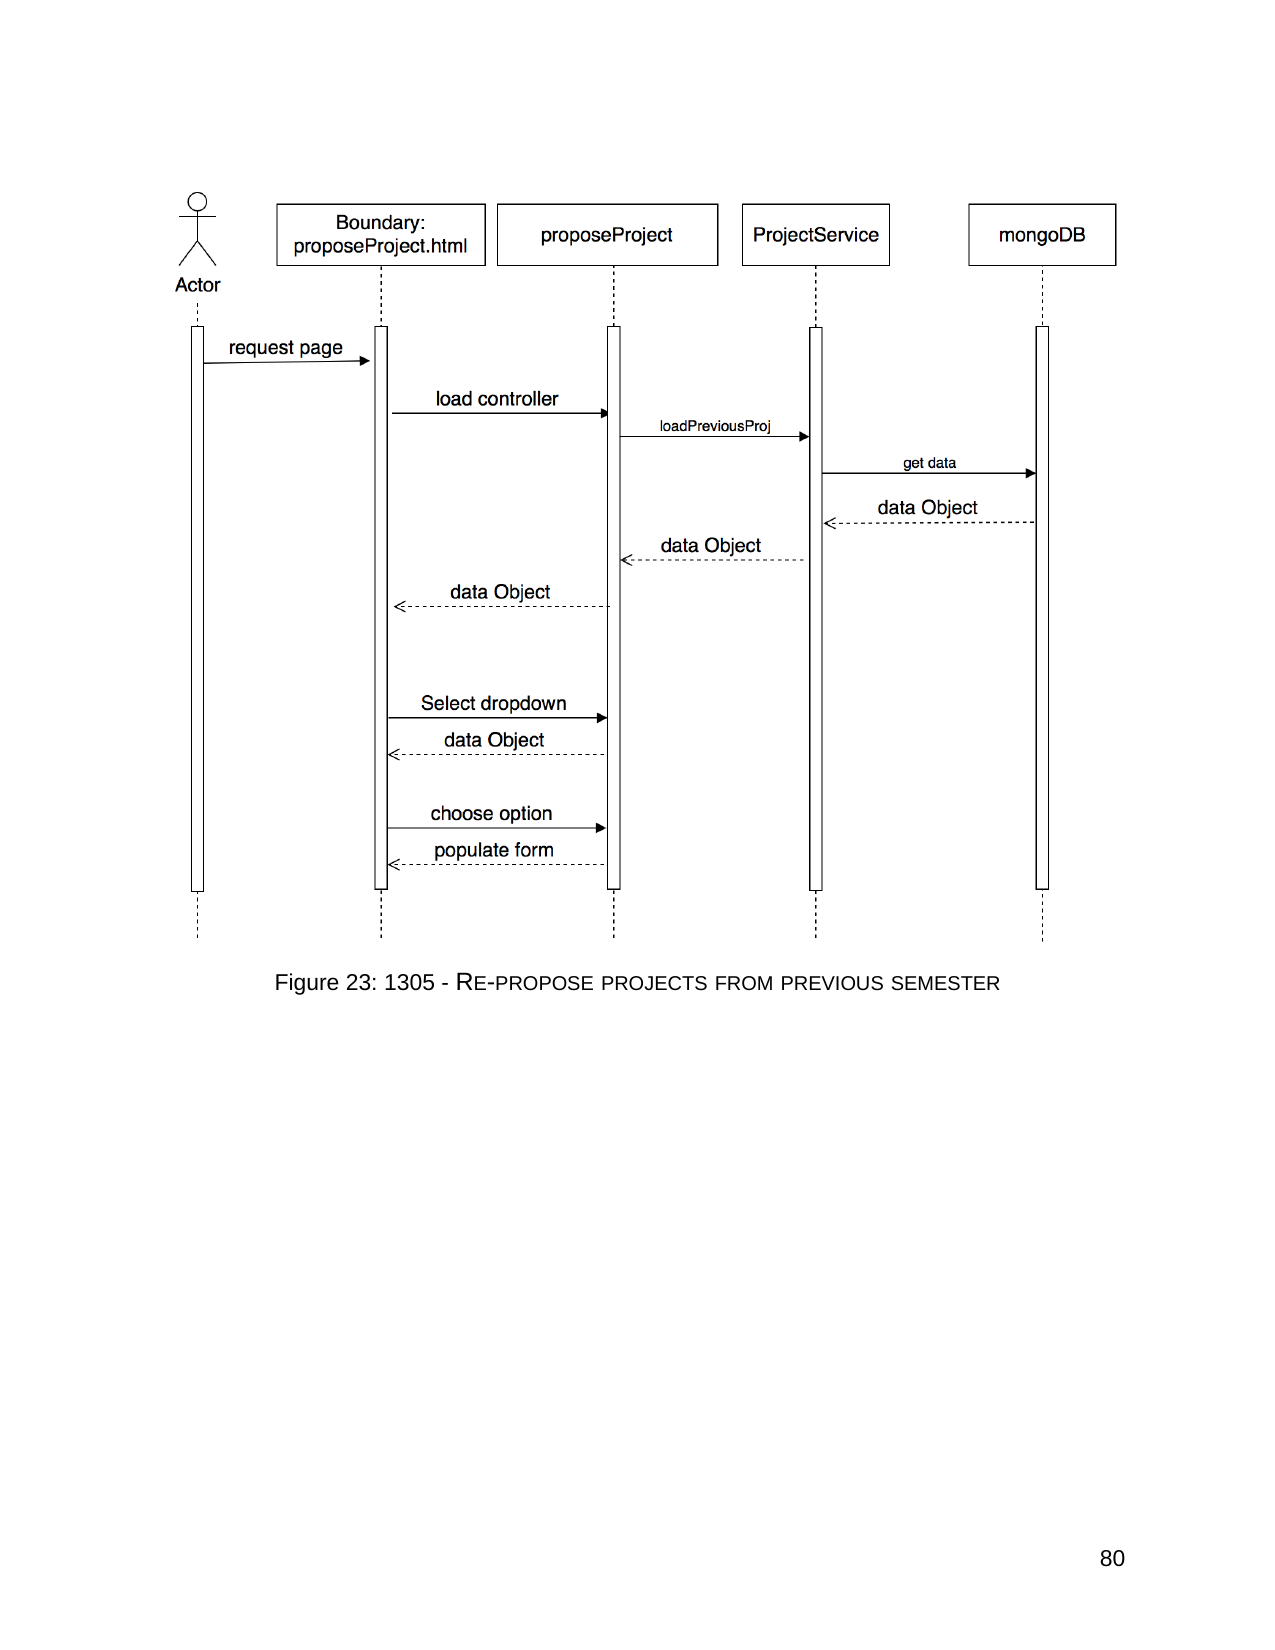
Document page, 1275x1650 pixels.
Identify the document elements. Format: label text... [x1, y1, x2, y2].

picture [150, 180, 1125, 964]
text Figure 23: 1305 - Re-propose projects from previous semester [150, 967, 1125, 996]
